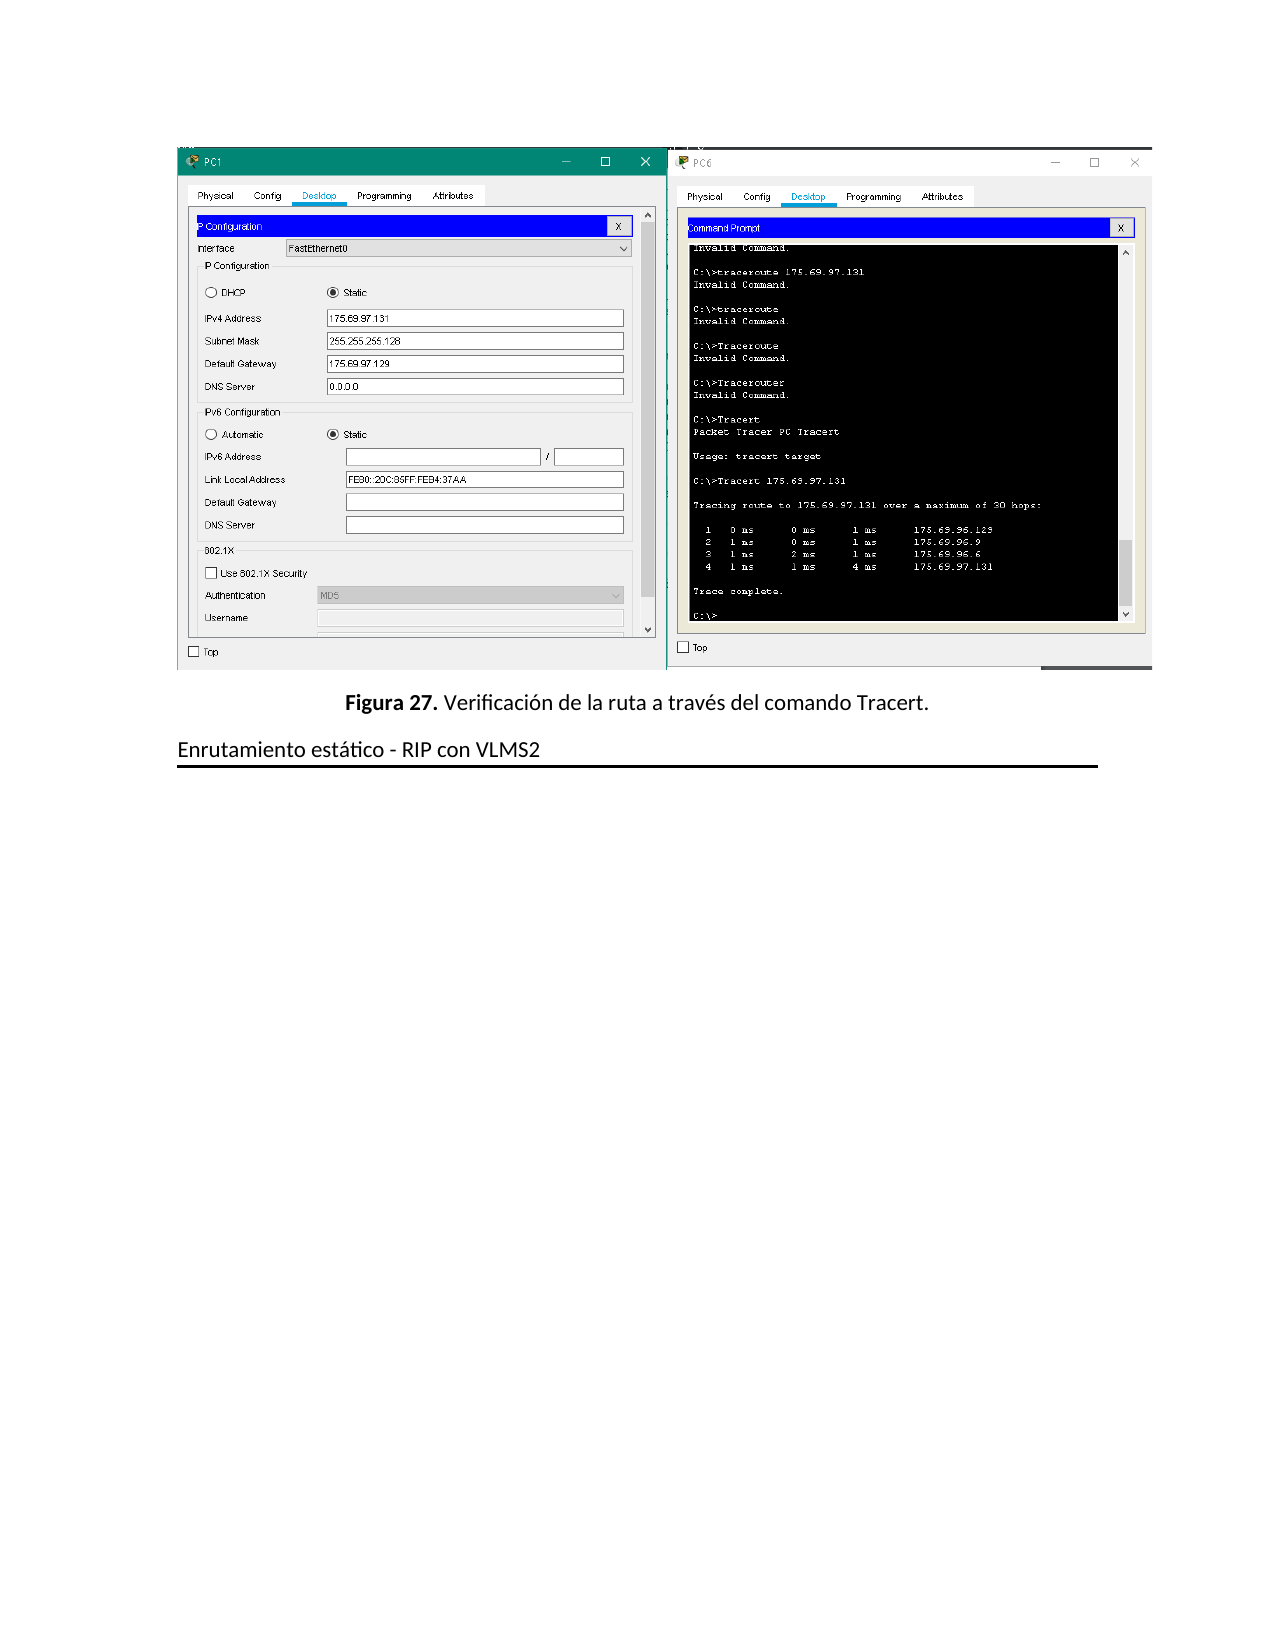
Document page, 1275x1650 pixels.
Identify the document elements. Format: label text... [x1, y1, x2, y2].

text Figura 27. Verificación de la ruta a través del comando Tracert. [177, 688, 1098, 716]
picture [177, 147, 1153, 670]
text Enrutamiento estático - RIP con VLMS2 [177, 735, 1098, 765]
